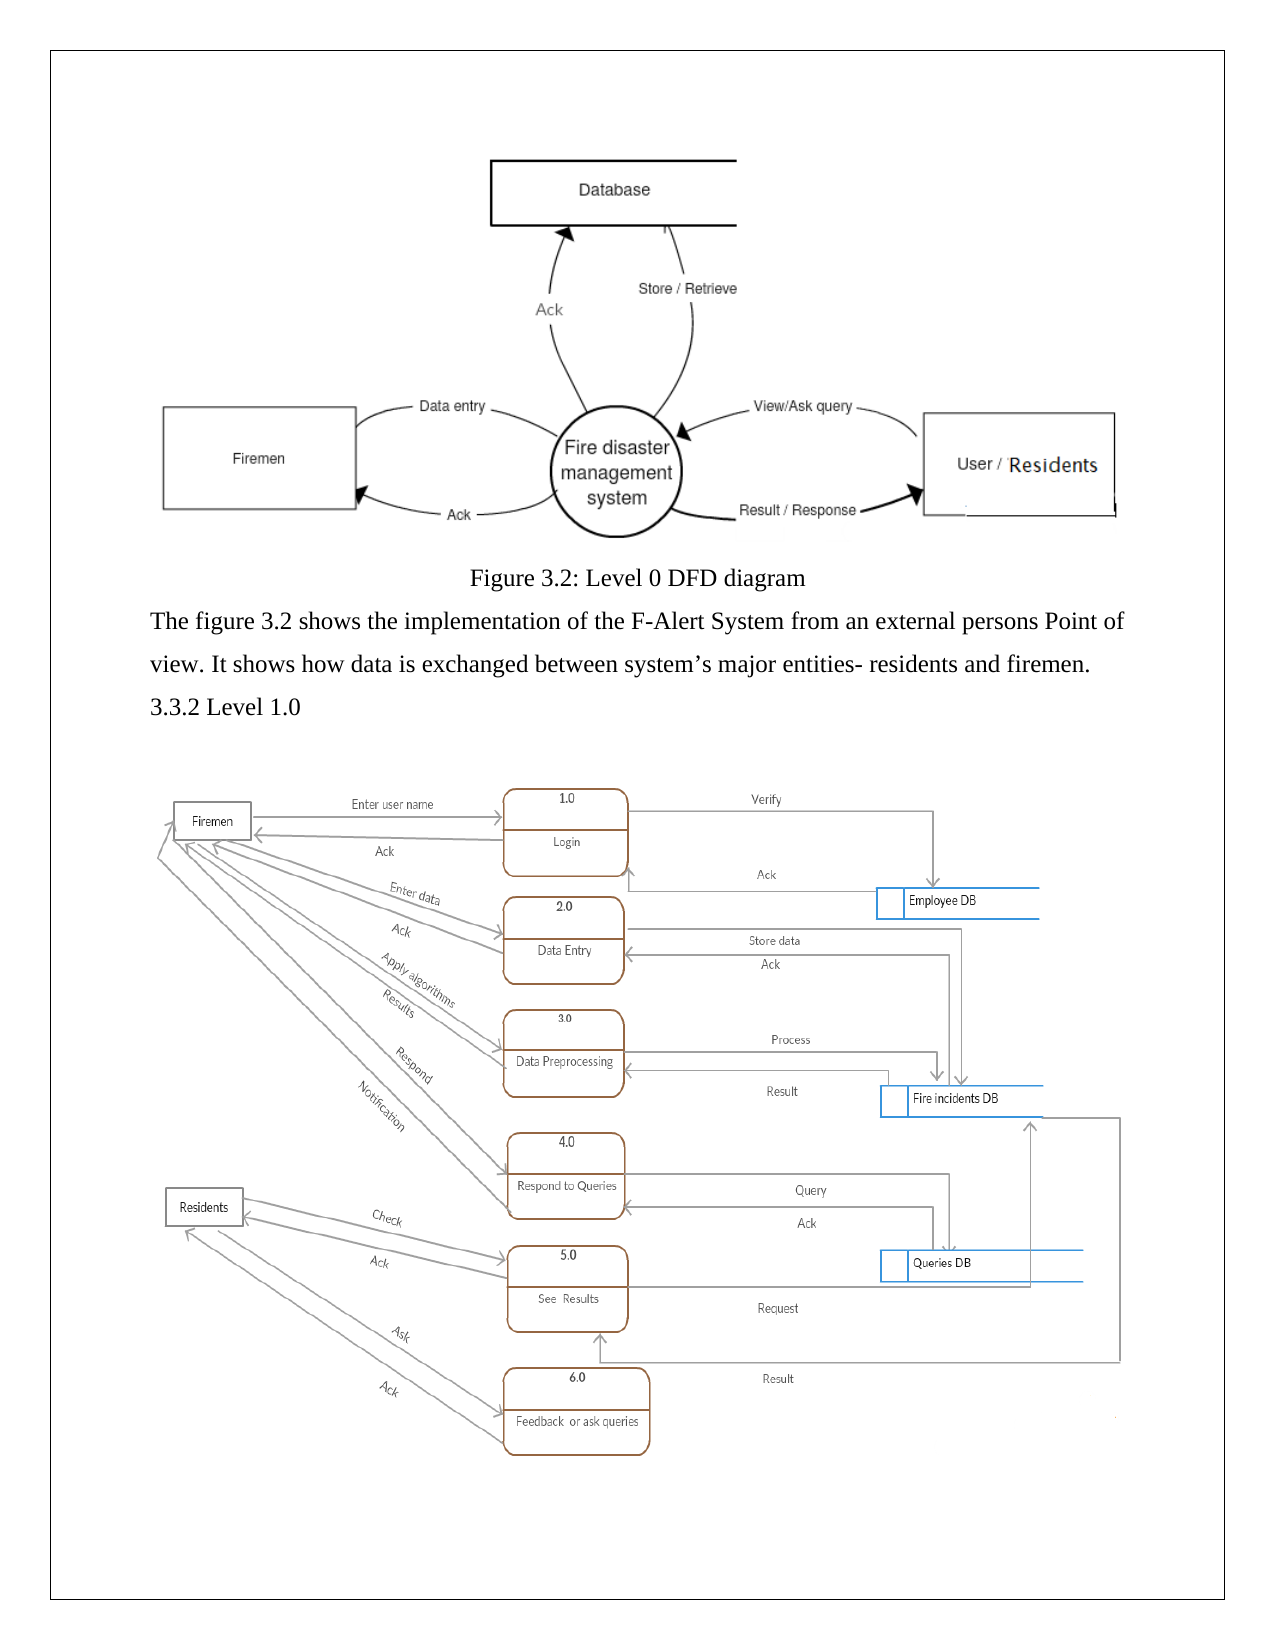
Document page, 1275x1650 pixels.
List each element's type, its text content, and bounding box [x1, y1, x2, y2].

text 3.3.2 Level 1.0 [150, 692, 1125, 721]
text Figure 3.2: Level 0 DFD diagram [150, 563, 1125, 591]
picture [150, 150, 1125, 550]
text The figure 3.2 shows the implementation of the F-Alert System from an external persons Point of view. It shows how data is exchanged between system’s major entities- residents and firemen. [150, 606, 1125, 678]
picture [150, 778, 1125, 1461]
